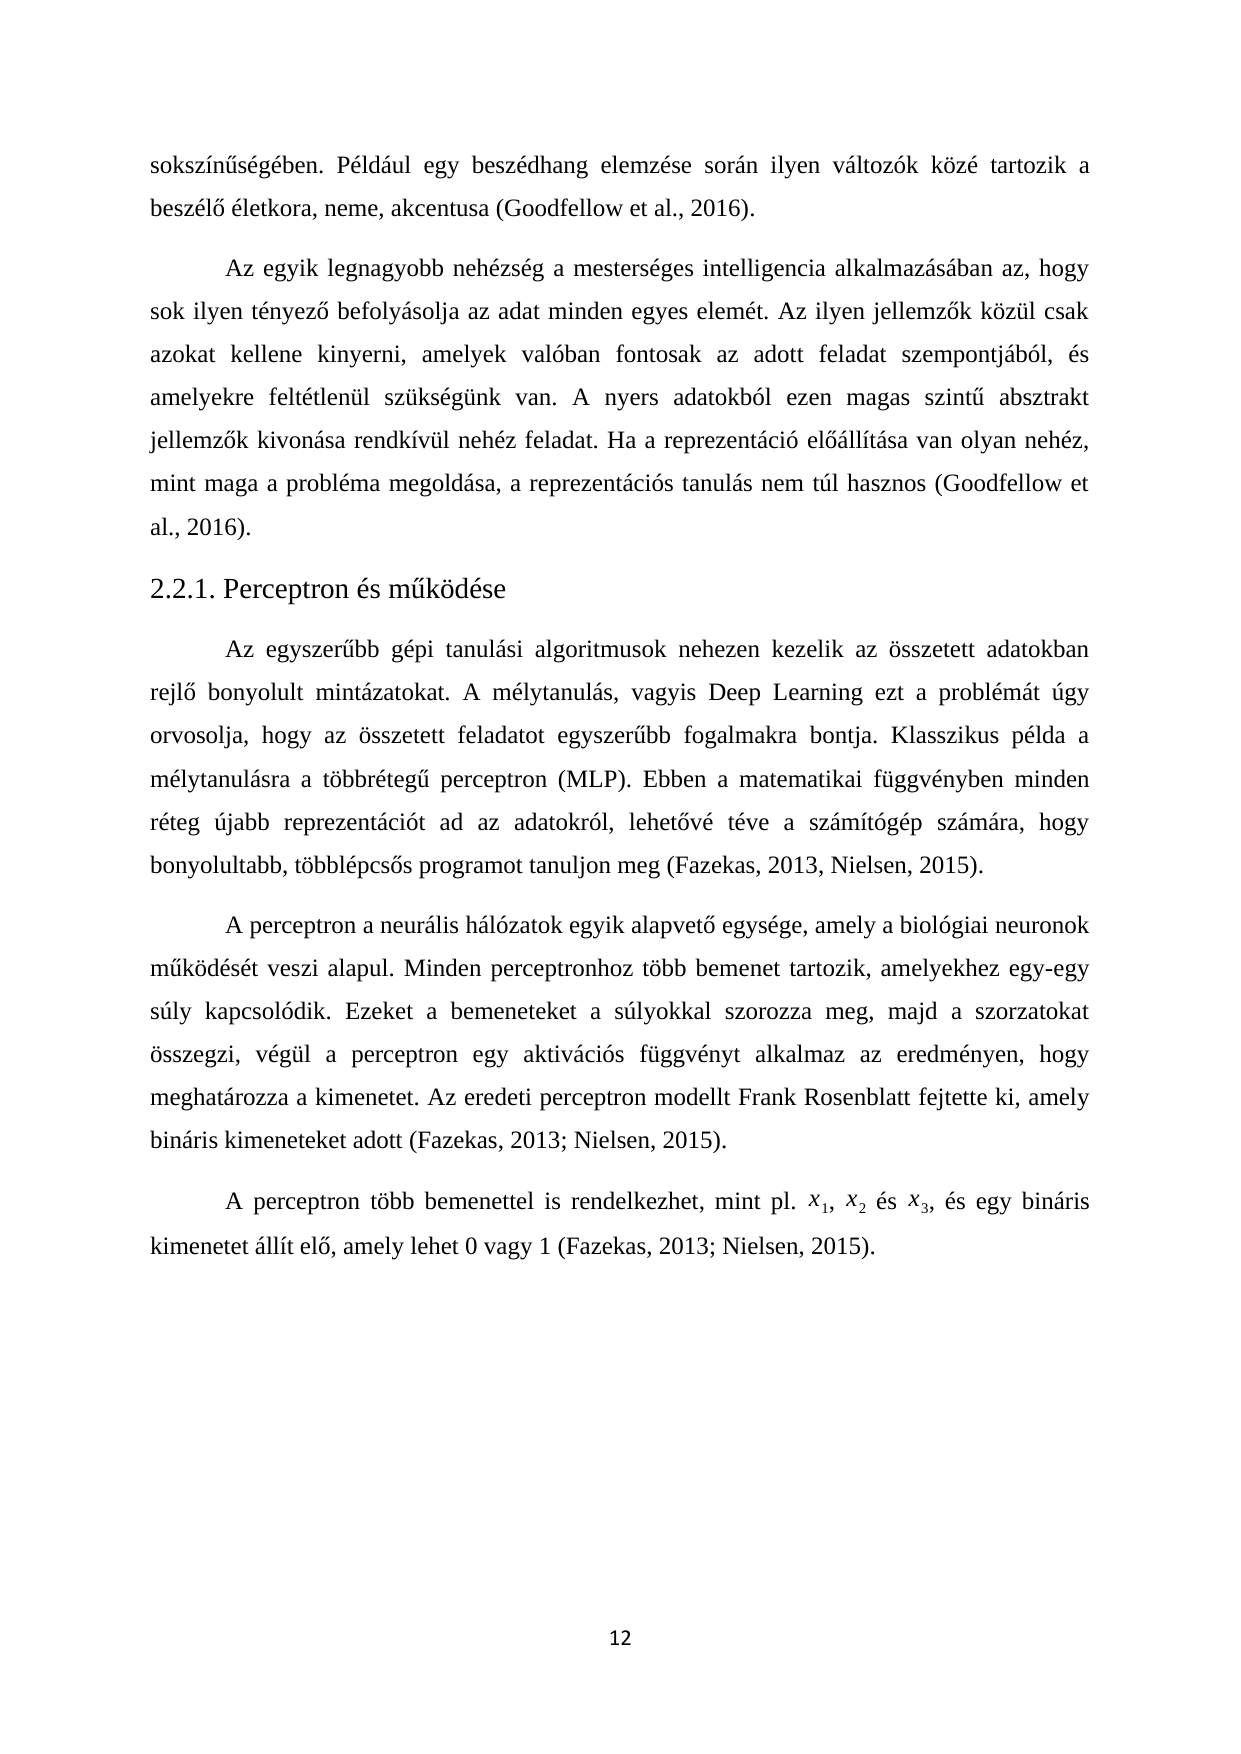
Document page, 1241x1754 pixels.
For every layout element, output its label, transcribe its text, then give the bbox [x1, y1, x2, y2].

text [150, 150, 1090, 222]
text Az egyik legnagyobb nehézség a mesterséges intelligencia alkalmazásában az, hogy sok ilyen tényező befolyásolja az adat minden egyes elemét. Az ilyen jellemzők közül csak azokat kellene kinyerni, amelyek valóban fontosak az adott feladat szempontjából, és amelyekre feltétlenül szükségünk van. A nyers adatokból ezen magas szintű absztrakt jellemzők kivonása rendkívül nehéz feladat. Ha a reprezentáció előállítása van olyan nehéz, mint maga a probléma megoldása, a reprezentációs tanulás nem túl hasznos (Goodfellow et al., 2016). [150, 253, 1090, 540]
subtitle 2.2.1. Perceptron és működése [150, 571, 1090, 605]
text Az egyszerűbb gépi tanulási algoritmusok nehezen kezelik az összetett adatokban rejlő bonyolult mintázatokat. A mélytanulás, vagyis Deep Learning ezt a problémát úgy orvosolja, hogy az összetett feladatot egyszerűbb fogalmakra bontja. Klasszikus példa a mélytanulásra a többrétegű perceptron (MLP). Ebben a matematikai függvényben minden réteg újabb reprezentációt ad az adatokról, lehetővé téve a számítógép számára, hogy bonyolultabb, többlépcsős programot tanuljon meg (Fazekas, 2013, Nielsen, 2015). [150, 634, 1090, 879]
text A perceptron a neurális hálózatok egyik alapvető egysége, amely a biológiai neuronok működését veszi alapul. Minden perceptronhoz több bemenet tartozik, amelyekhez egy-egy súly kapcsolódik. Ezeket a bemeneteket a súlyokkal szorozza meg, majd a szorzatokat összegzi, végül a perceptron egy aktivációs függvényt alkalmaz az eredményen, hogy meghatározza a kimenetet. Az eredeti perceptron modellt Frank Rosenblatt fejtette ki, amely bináris kimeneteket adott (Fazekas, 2013; Nielsen, 2015). [150, 910, 1090, 1154]
text A perceptron több bemenettel is rendelkezhet, mint pl. , és , és egy bináris kimenetet állít elő, amely lehet 0 vagy 1 (Fazekas, 2013; Nielsen, 2015). [150, 1185, 1090, 1259]
